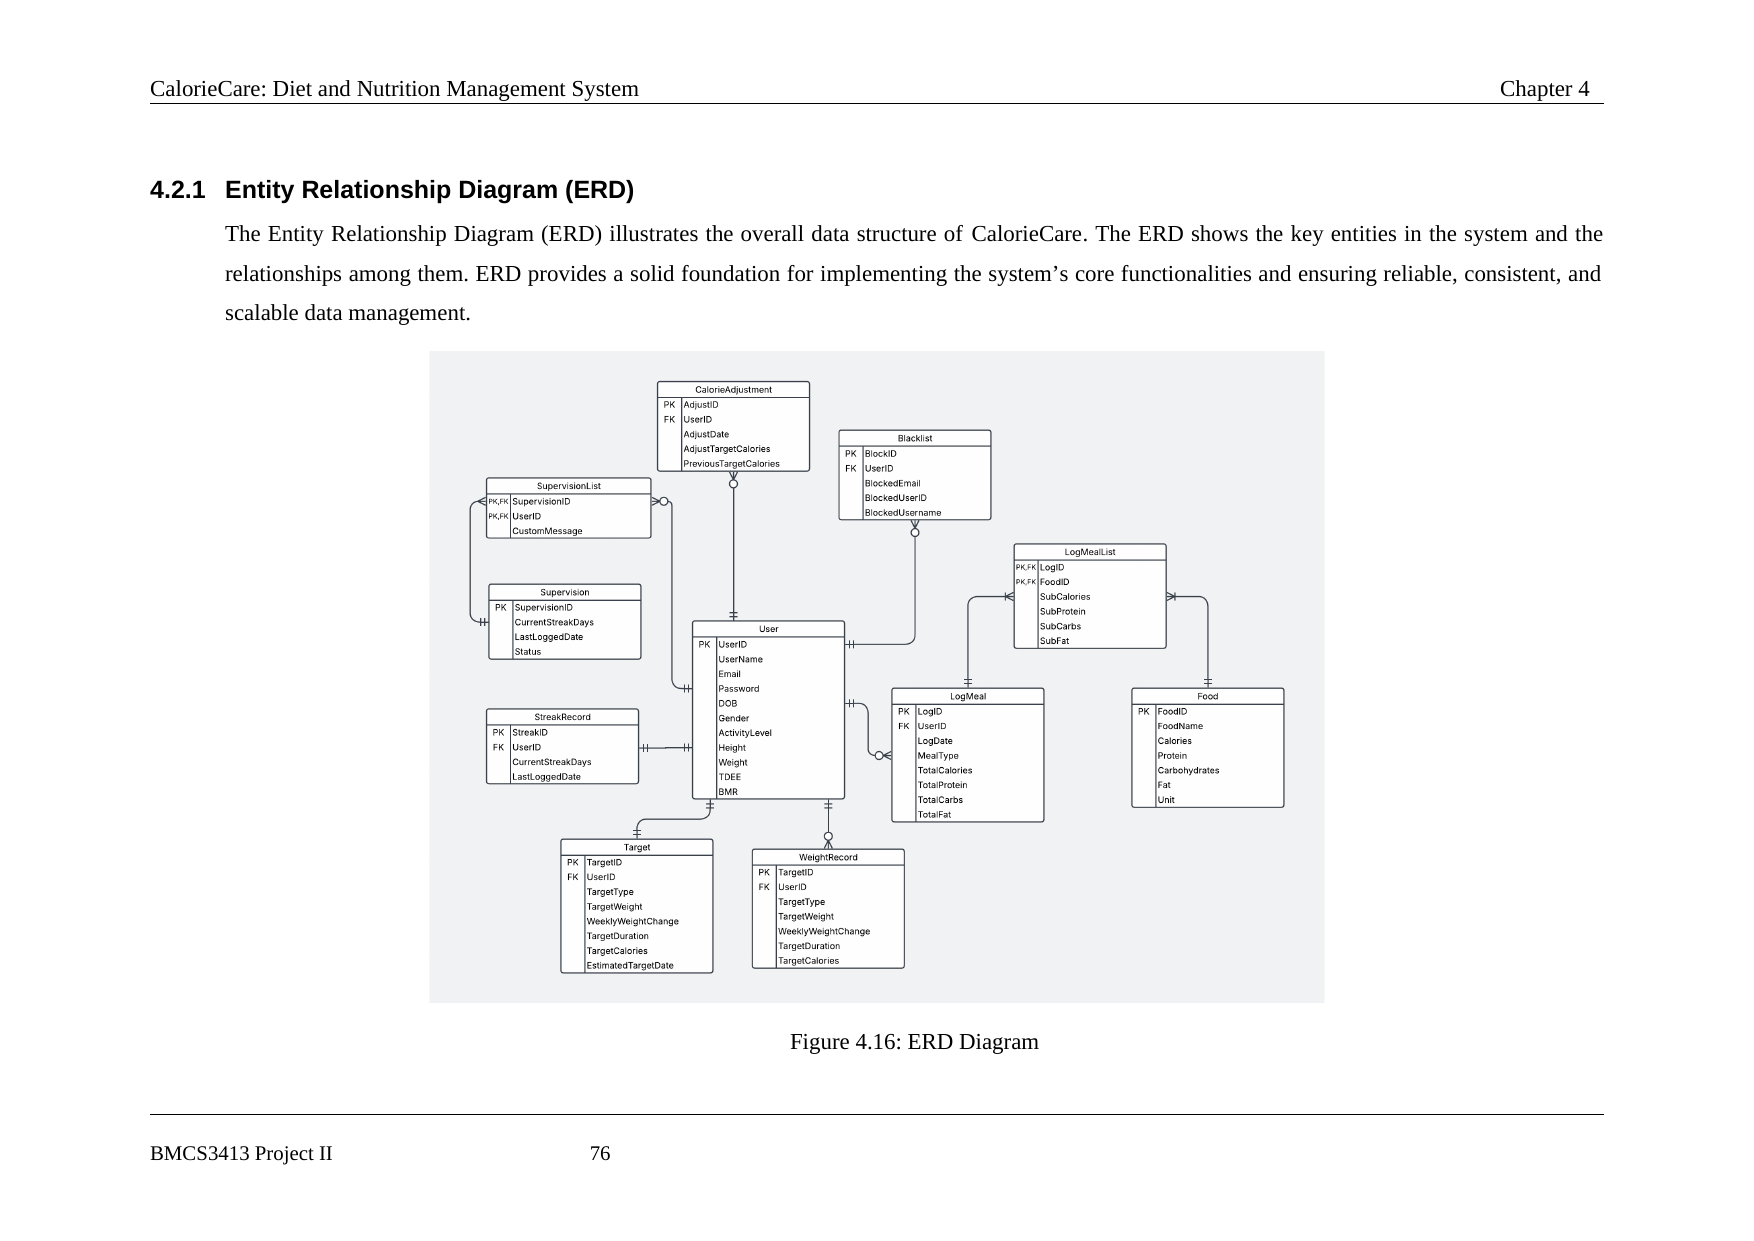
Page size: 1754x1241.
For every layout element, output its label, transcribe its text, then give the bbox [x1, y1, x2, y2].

subtitle Entity Relationship Diagram (ERD) [150, 175, 1604, 204]
text The Entity Relationship Diagram (ERD) illustrates the overall data structure of CalorieCare. The ERD shows the key entities in the system and the relationships among them. ERD provides a solid foundation for implementing the system’s core functionalities and ensuring reliable, consistent, and scalable data management. [225, 221, 1604, 326]
text Figure 4.16: ERD Diagram [225, 1028, 1604, 1054]
picture [429, 351, 1325, 1003]
